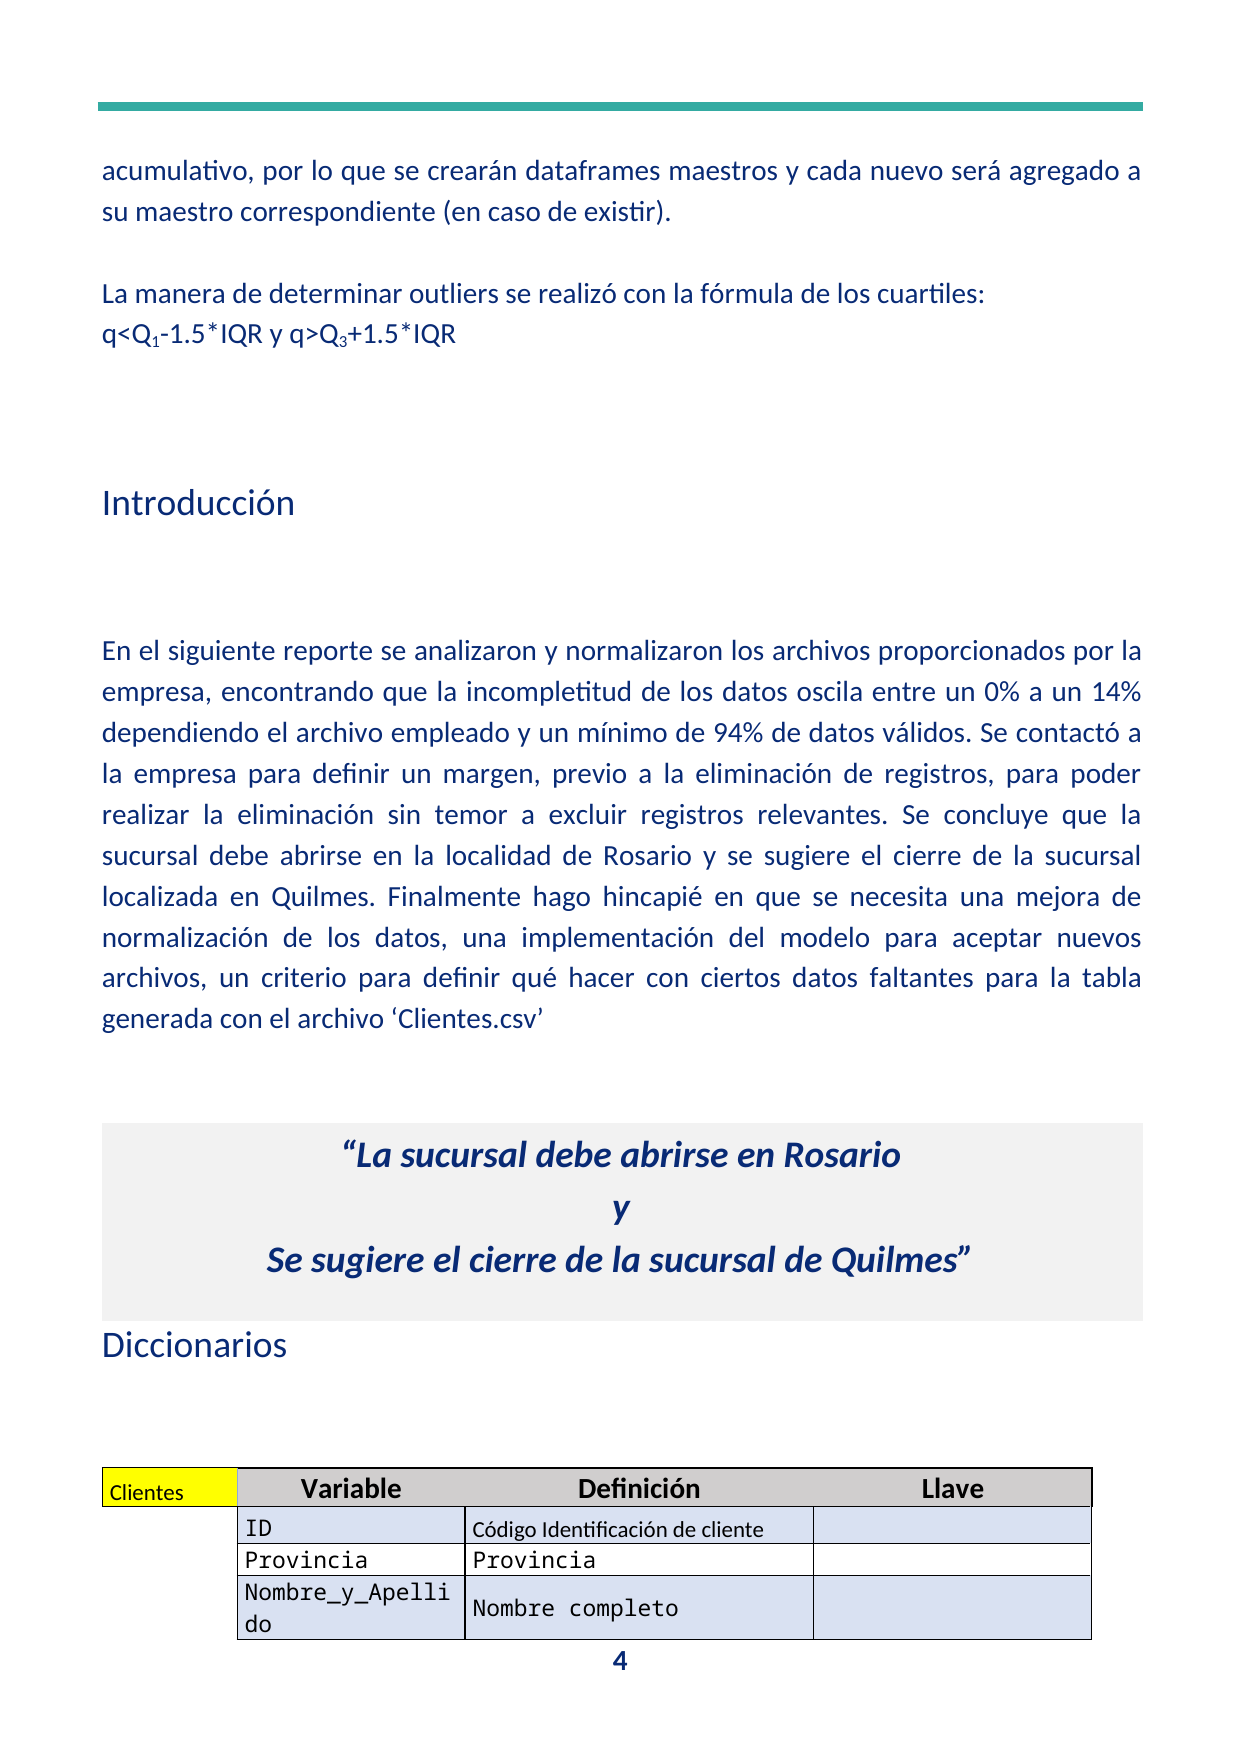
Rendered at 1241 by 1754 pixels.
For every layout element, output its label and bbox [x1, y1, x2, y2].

table_header [102, 152, 1143, 1123]
table_cell [102, 1321, 1143, 1642]
table_cell [102, 1123, 1143, 1321]
